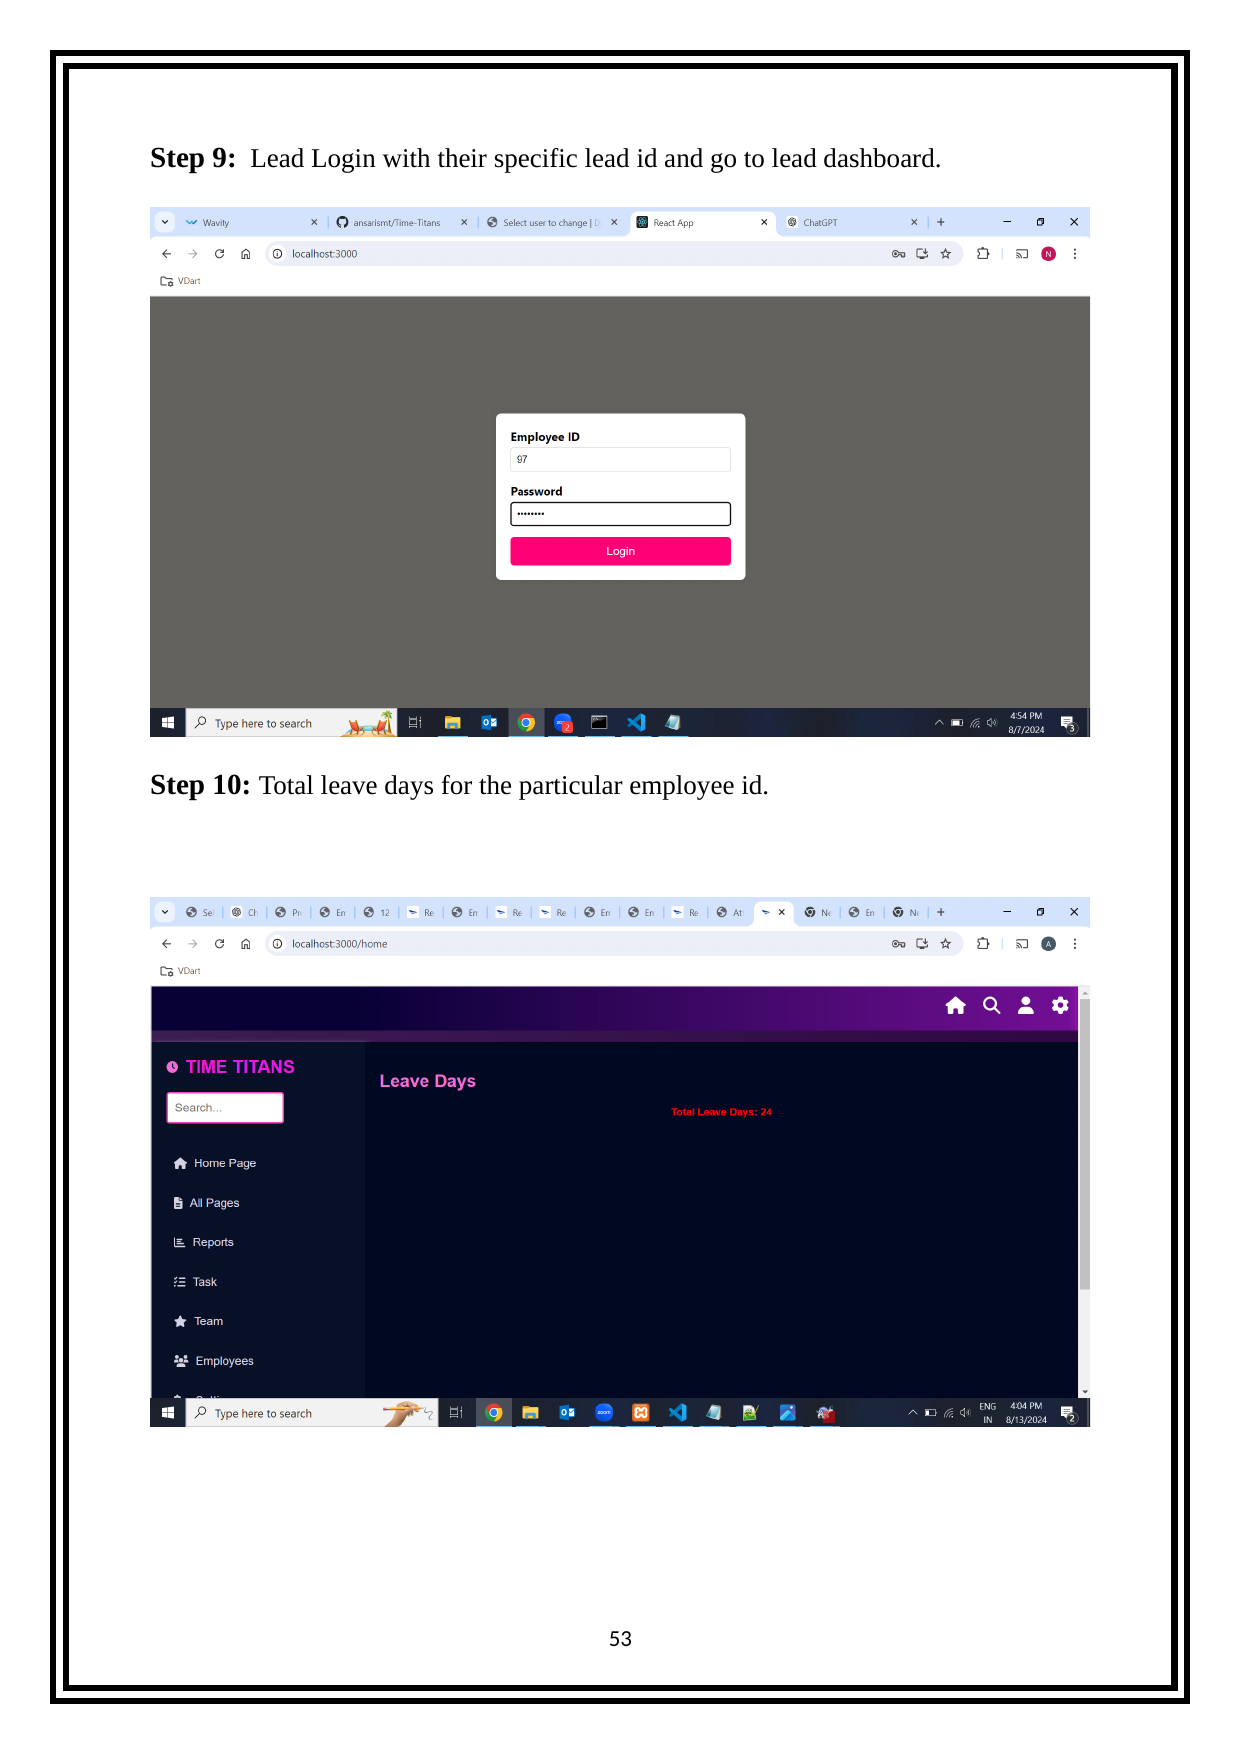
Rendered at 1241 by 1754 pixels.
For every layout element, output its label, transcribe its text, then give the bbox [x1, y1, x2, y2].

text Step 9: Lead Login with their specific lead id and go to lead dashboard. [150, 141, 1090, 174]
text Step 10: Total leave days for the particular employee id. [150, 767, 1090, 801]
picture [150, 897, 1091, 1427]
picture [150, 207, 1091, 737]
